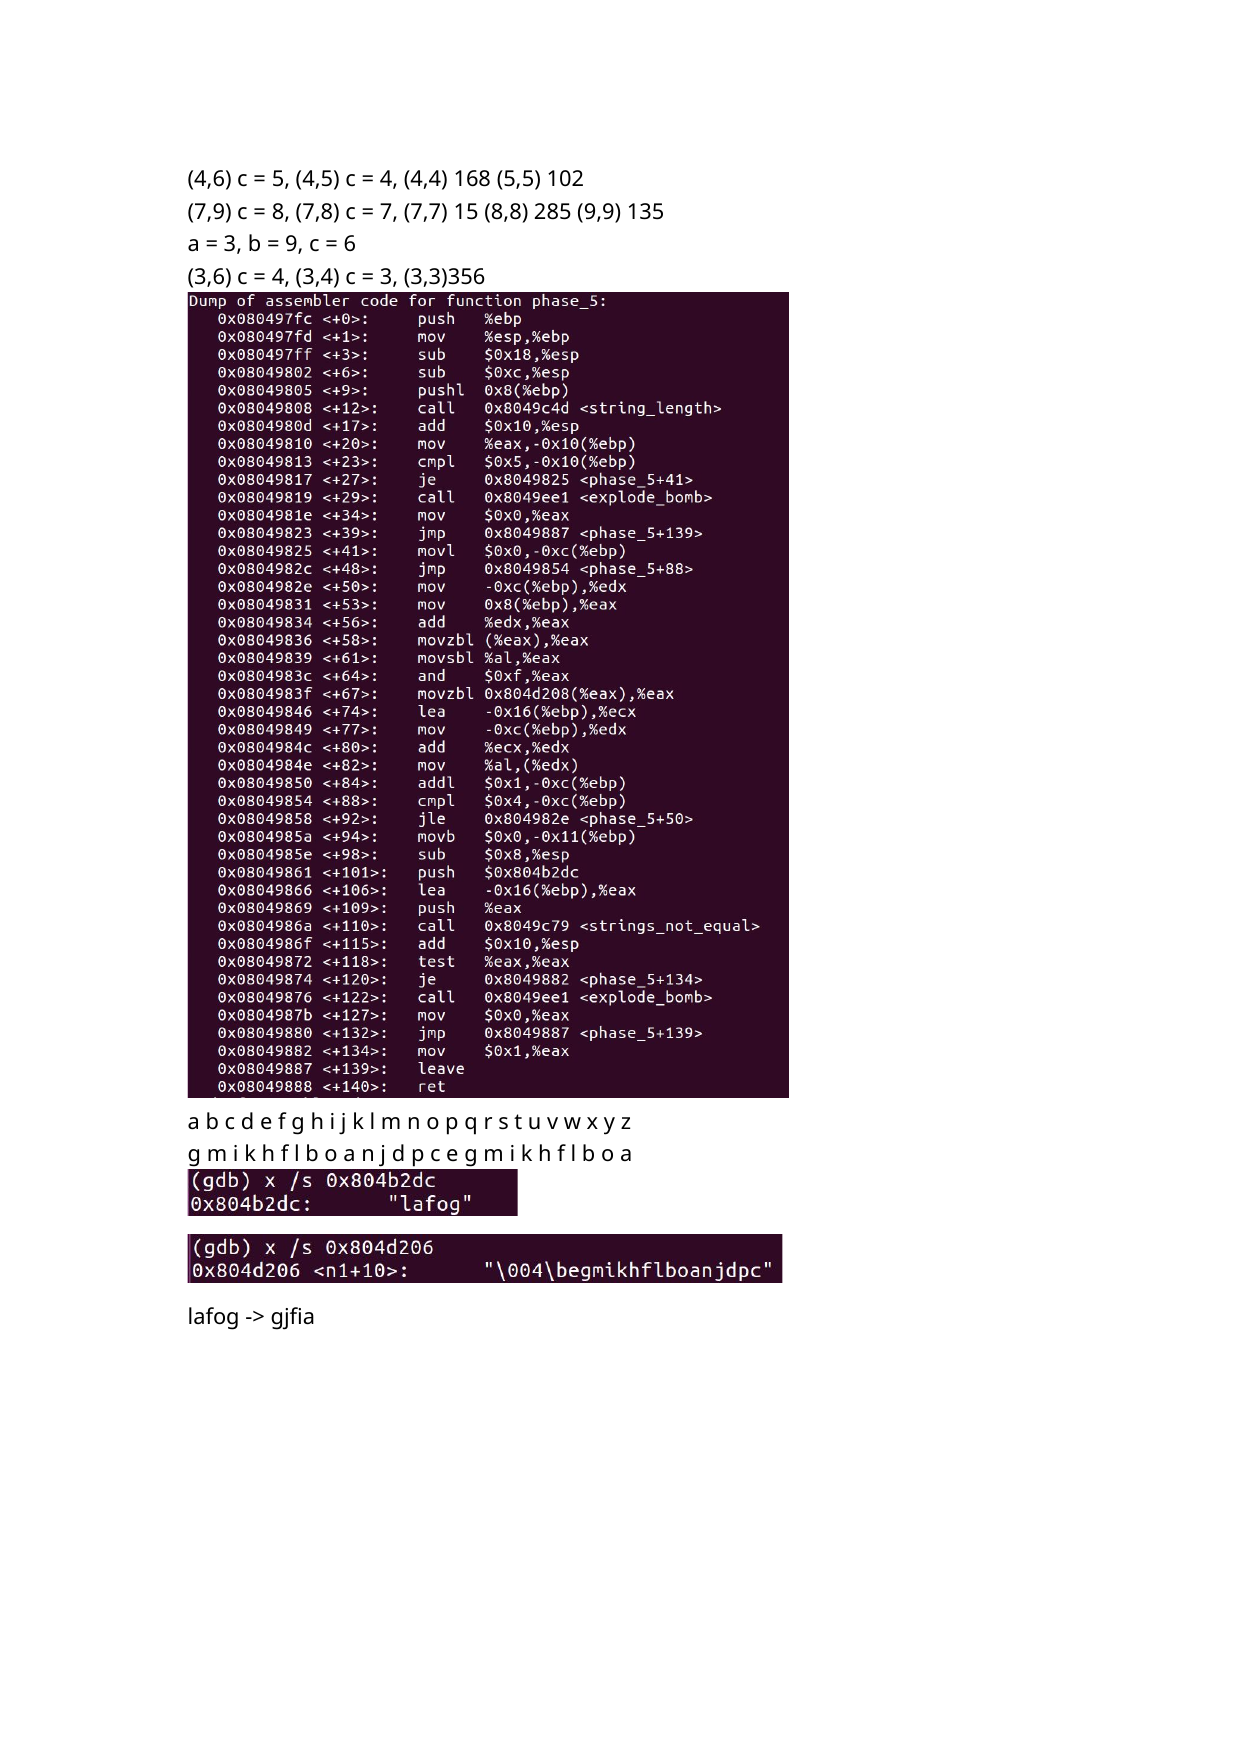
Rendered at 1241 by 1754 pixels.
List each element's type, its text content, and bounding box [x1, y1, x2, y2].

text g m i k h f l b o a n j d p c e g m i k h f l b o a [187, 1137, 1053, 1169]
picture [187, 1169, 518, 1216]
text a b c d e f g h i j k l m n o p q r s t u v w x y z [187, 1104, 1053, 1137]
text a = 3, b = 9, c = 6 [187, 227, 1053, 259]
picture [187, 1234, 783, 1283]
picture [187, 292, 789, 1098]
text (3,6) c = 4, (3,4) c = 3, (3,3)356 [187, 259, 1053, 292]
text (7,9) c = 8, (7,8) c = 7, (7,7) 15 (8,8) 285 (9,9) 135 [187, 194, 1053, 227]
text lafog -> gjfia [187, 1299, 1053, 1332]
text (4,6) c = 5, (4,5) c = 4, (4,4) 168 (5,5) 102 [187, 162, 1053, 194]
